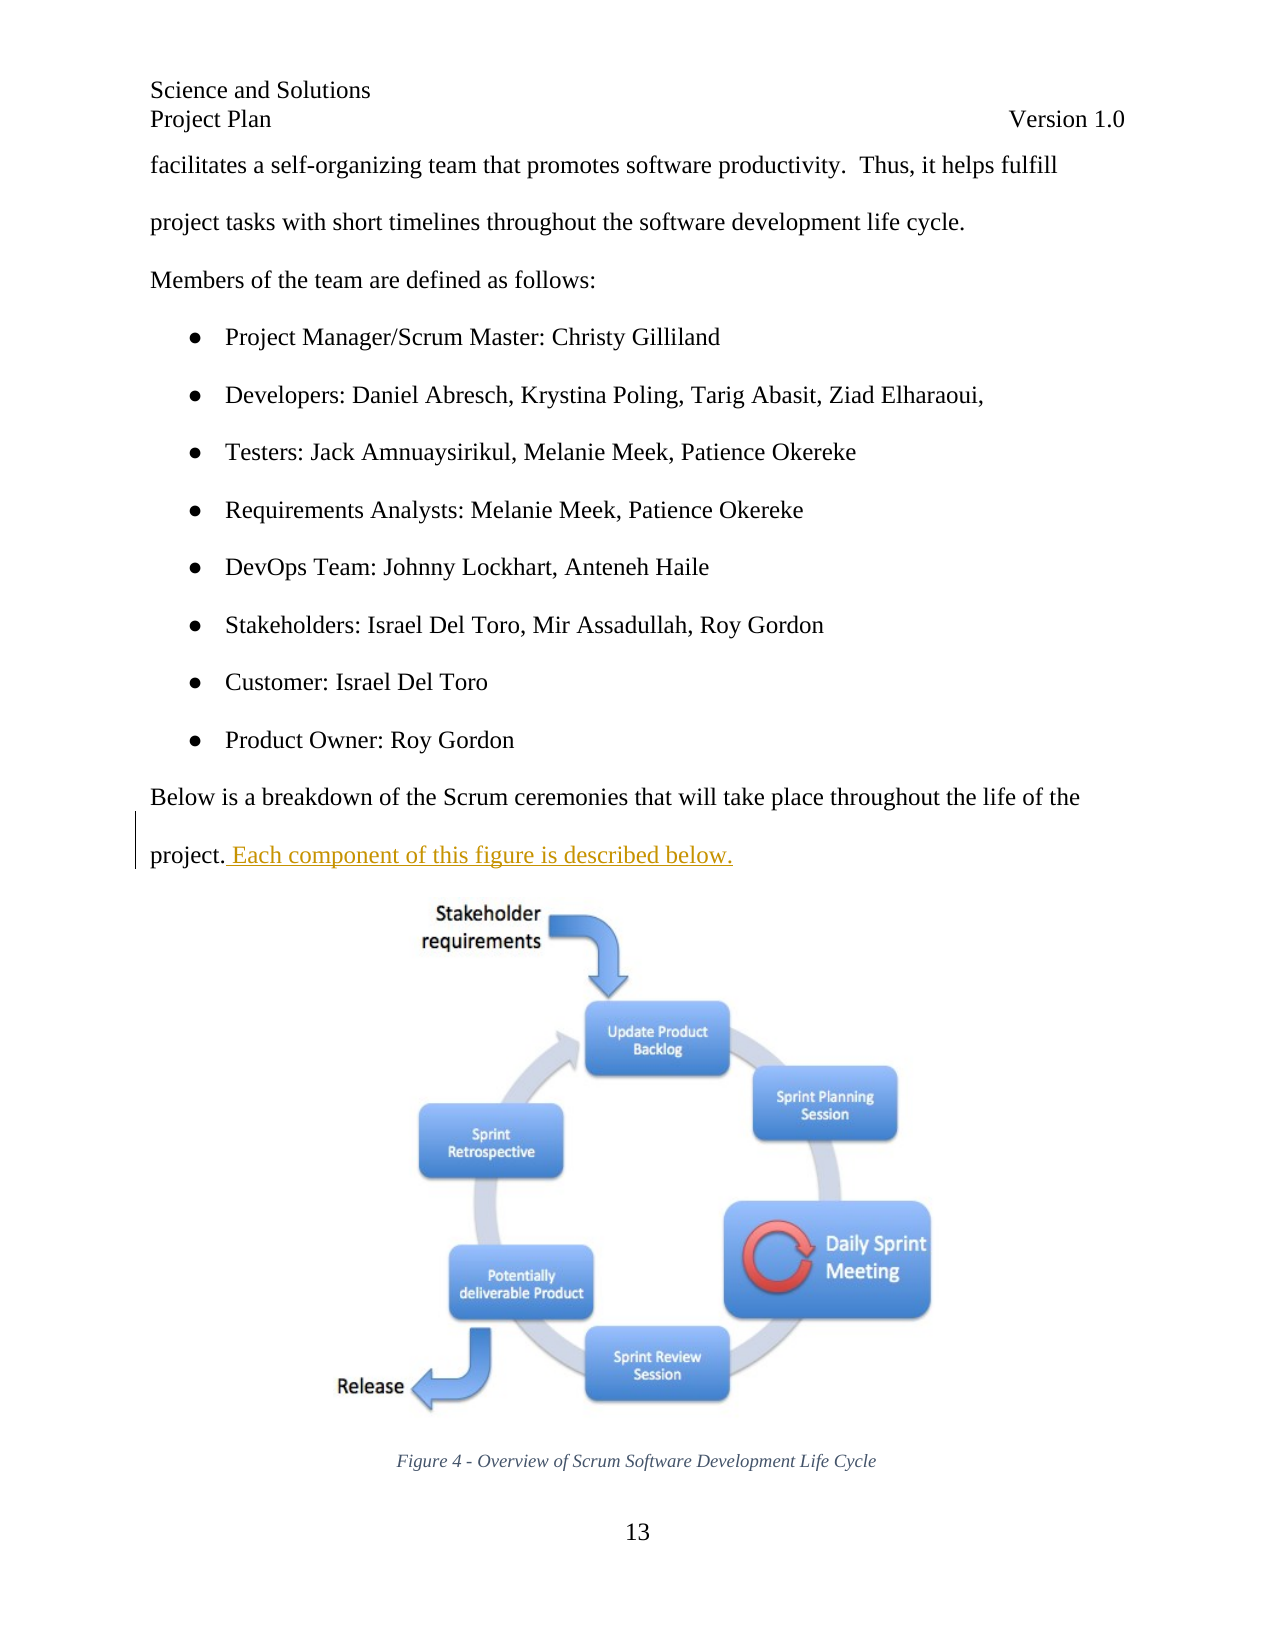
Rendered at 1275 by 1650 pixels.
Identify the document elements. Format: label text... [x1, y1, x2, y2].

text ● DevOps Team: Johnny Lockhart, Anteneh Haile [187, 552, 1125, 581]
text ● Requirements Analysts: Melanie Meek, Patience Okereke [187, 495, 1125, 524]
text ● Testers: Jack Amnuaysirikul, Melanie Meek, Patience Okereke [187, 437, 1125, 466]
text ● Customer: Israel Del Toro [187, 667, 1125, 696]
text ● Product Owner: Roy Gordon [187, 725, 1125, 754]
text ● Developers: Daniel Abresch, Krystina Poling, Tarig Abasit, Ziad Elharaoui, [187, 380, 1125, 409]
text Members of the team are defined as follows: [150, 265, 1125, 294]
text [150, 150, 1125, 236]
text ● Project Manager/Scrum Master: Christy Gilliland [187, 322, 1125, 351]
text ● Stakeholders: Israel Del Toro, Mir Assadullah, Roy Gordon [187, 610, 1125, 639]
picture [332, 897, 943, 1421]
text Below is a breakdown of the Scrum ceremonies that will take place throughout the life of the project. [150, 782, 1125, 869]
